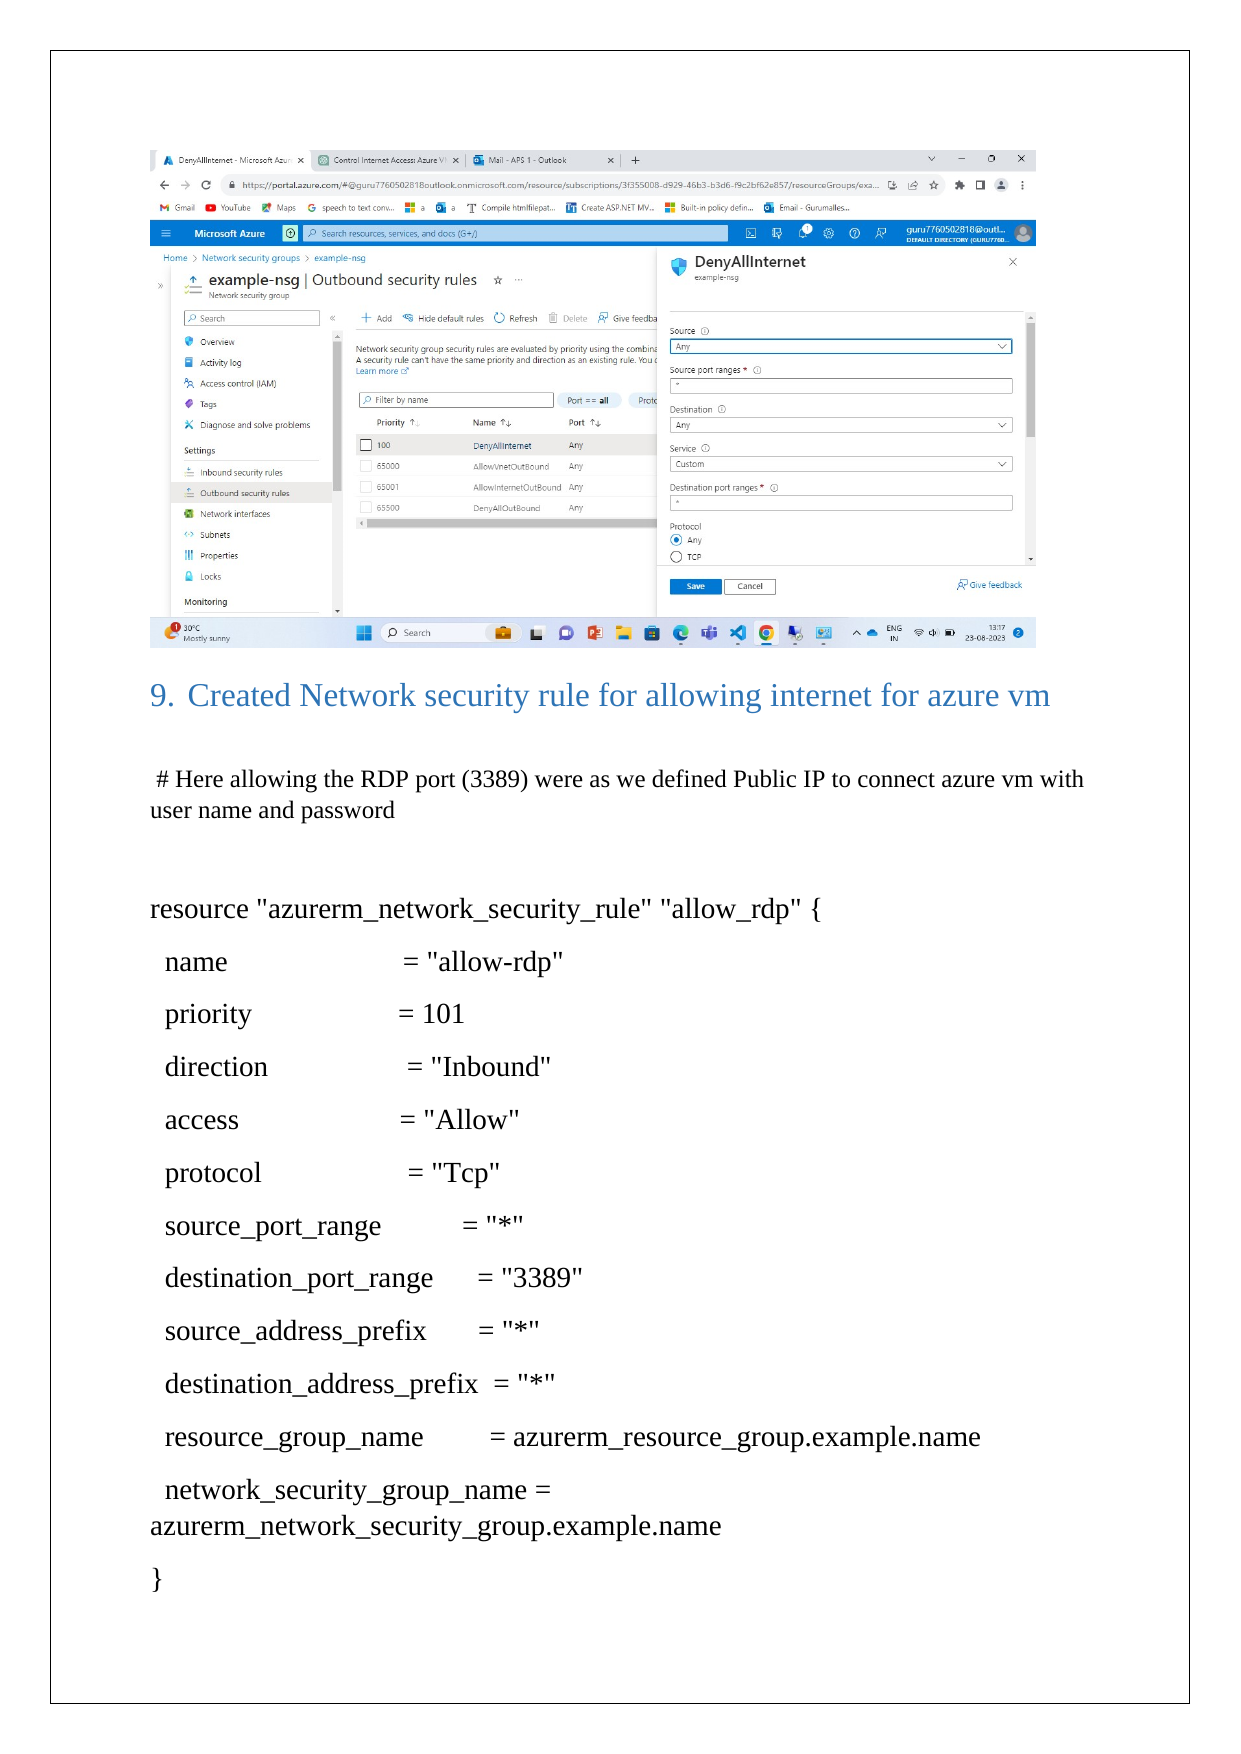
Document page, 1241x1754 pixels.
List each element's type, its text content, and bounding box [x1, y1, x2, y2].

text network_security_group_name = azurerm_network_security_group.example.name [150, 1472, 1090, 1541]
text resource_group_name = azurerm_resource_group.example.name [150, 1419, 1090, 1452]
text destination_address_prefix = "*" [150, 1366, 1090, 1400]
text direction = "Inbound" [150, 1049, 1090, 1083]
text source_address_prefix = "*" [150, 1313, 1090, 1347]
text access = "Allow" [150, 1102, 1090, 1136]
picture [150, 150, 1036, 648]
text name = "allow-rdp" [150, 944, 1090, 977]
text priority = 101 [150, 996, 1090, 1030]
text destination_port_range = "3389" [150, 1261, 1090, 1294]
text } [150, 1561, 1090, 1594]
text source_port_range = "*" [150, 1208, 1090, 1241]
text resource "azurerm_network_security_rule" "allow_rdp" { [150, 891, 1090, 924]
subtitle Created Network security rule for allowing internet for azure vm [150, 675, 1090, 714]
text protocol = "Tcp" [150, 1155, 1090, 1188]
text # Here allowing the RDP port (3389) were as we defined Public IP to connect azure vm with user name and password [150, 764, 1090, 824]
